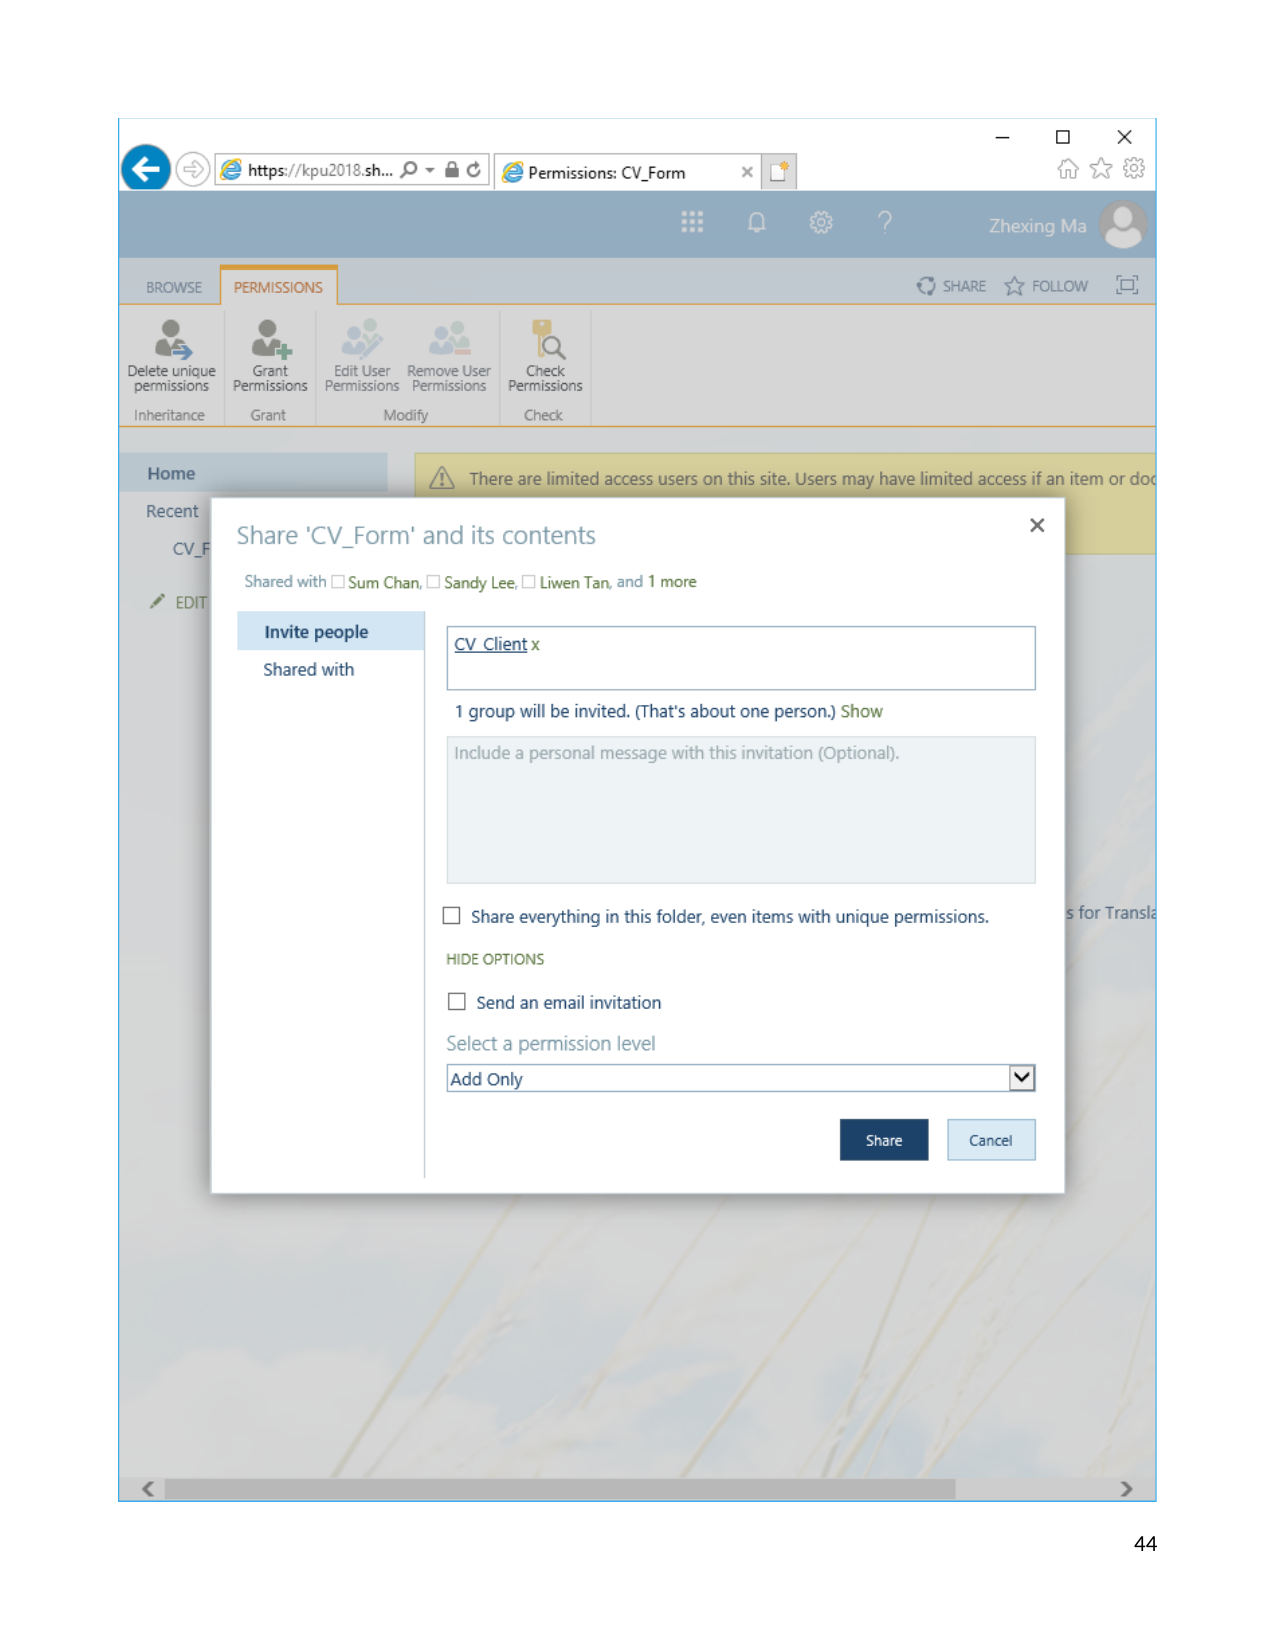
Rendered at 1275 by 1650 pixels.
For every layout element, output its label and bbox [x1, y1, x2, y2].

picture [118, 118, 1157, 1502]
